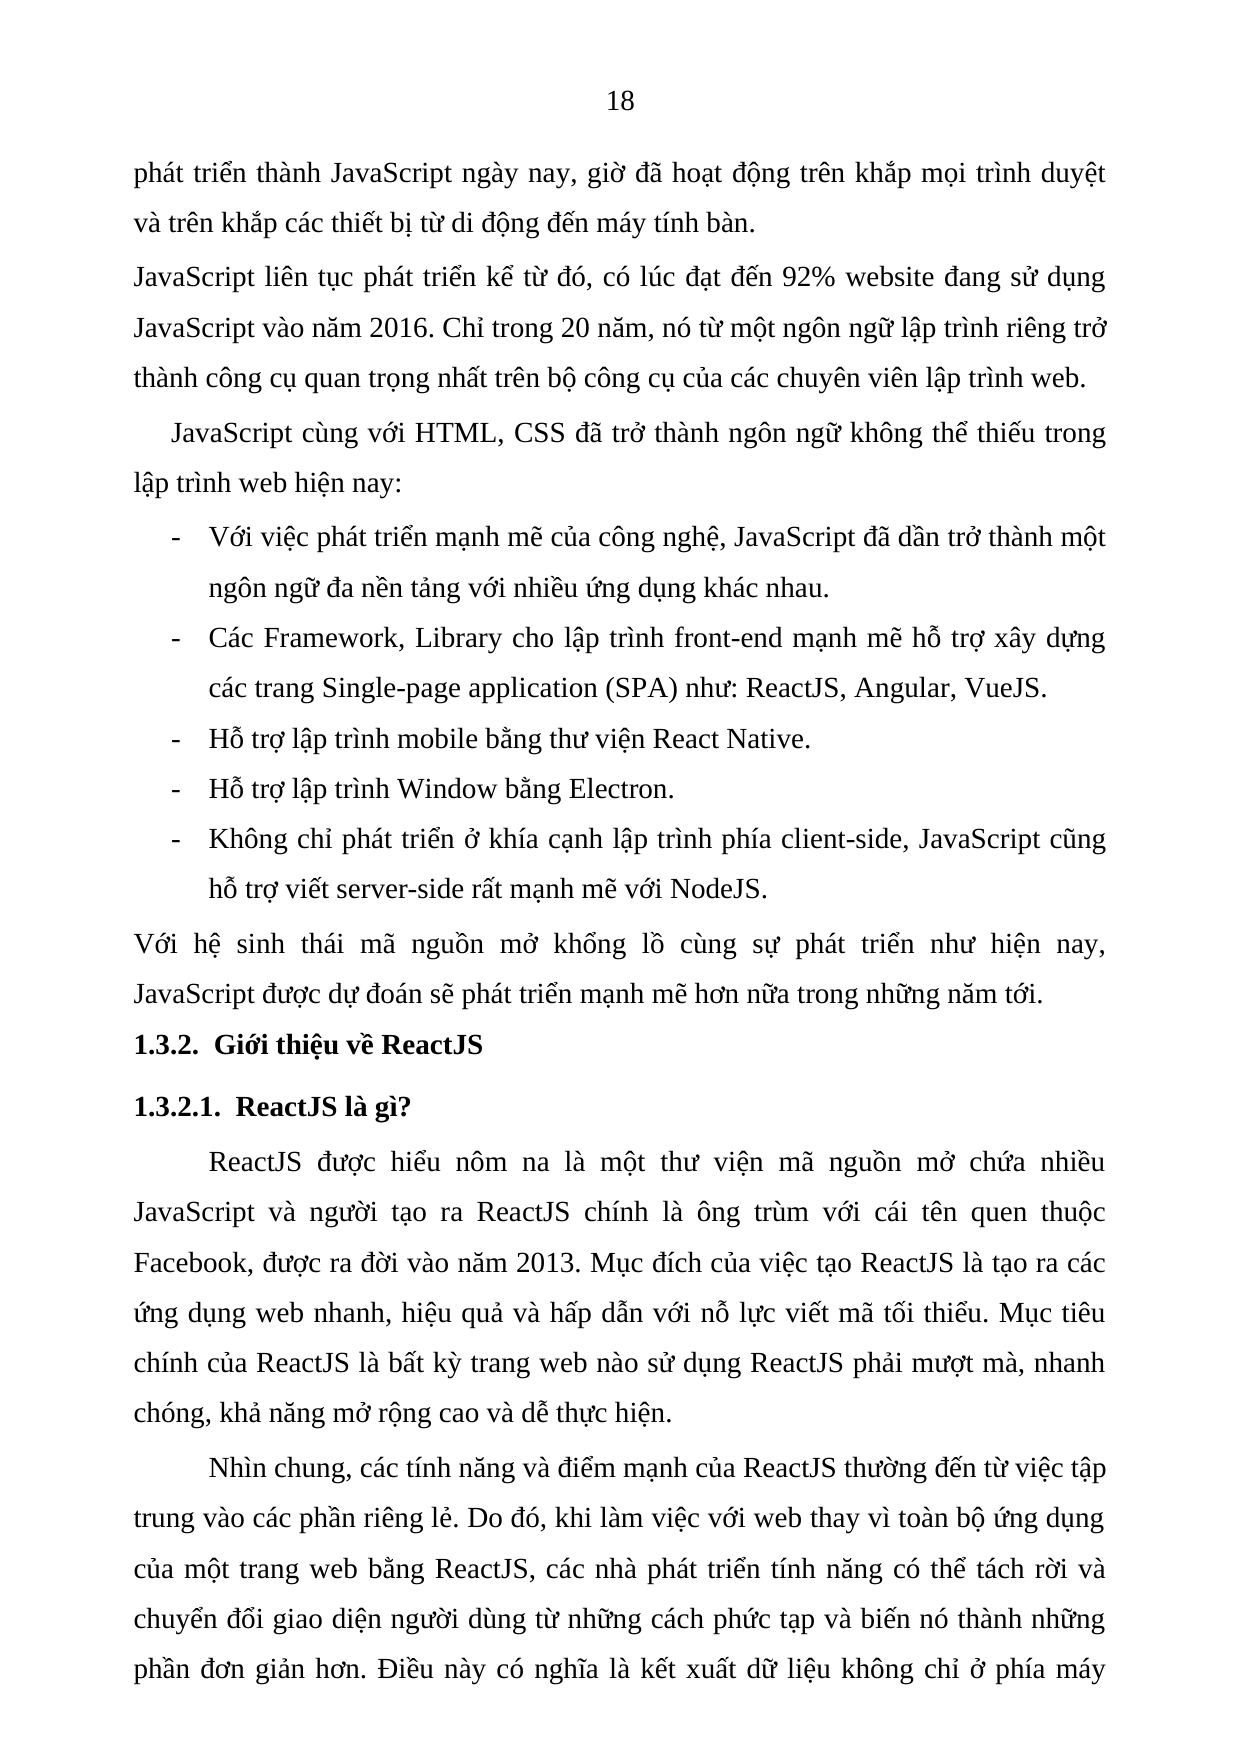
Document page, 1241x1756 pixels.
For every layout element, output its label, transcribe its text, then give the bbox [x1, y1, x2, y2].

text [133, 1450, 1107, 1685]
subtitle ReactJS là gì? [133, 1089, 1107, 1123]
text Với hệ sinh thái mã nguồn mở khổng lồ cùng sự phát triển như hiện nay, JavaScript được dự đoán sẽ phát triển mạnh mẽ hơn nữa trong những năm tới. [133, 926, 1107, 1010]
list Các Framework, Library cho lập trình front-end mạnh mẽ hỗ trợ xây dựng các trang Single-page application (SPA) như: ReactJS, Angular, VueJS. [171, 620, 1107, 704]
list Hỗ trợ lập trình Window bằng Electron. [171, 771, 1107, 804]
text JavaScript liên tục phát triển kể từ đó, có lúc đạt đến 92% website đang sử dụng JavaScript vào năm 2016. Chỉ trong 20 năm, nó từ một ngôn ngữ lập trình riêng trở thành công cụ quan trọng nhất trên bộ công cụ của các chuyên viên lập trình web. [133, 259, 1107, 394]
subtitle Giới thiệu về ReactJS [133, 1027, 1107, 1060]
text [133, 155, 1107, 239]
text ReactJS được hiểu nôm na là một thư viện mã nguồn mở chứa nhiều JavaScript và người tạo ra ReactJS chính là ông trùm với cái tên quen thuộc Facebook, được ra đời vào năm 2013. Mục đích của việc tạo ReactJS là tạo ra các ứng dụng web nhanh, hiệu quả và hấp dẫn với nỗ lực viết mã tối thiểu. Mục tiêu chính của ReactJS là bất kỳ trang web nào sử dụng ReactJS phải mượt mà, nhanh chóng, khả năng mở rộng cao và dễ thực hiện. [133, 1144, 1107, 1429]
list Không chỉ phát triển ở khía cạnh lập trình phía client-side, JavaScript cũng hỗ trợ viết server-side rất mạnh mẽ với NodeJS. [171, 821, 1107, 905]
text JavaScript cùng với HTML, CSS đã trở thành ngôn ngữ không thể thiếu trong lập trình web hiện nay: [133, 415, 1107, 498]
list Hỗ trợ lập trình mobile bằng thư viện React Native. [171, 721, 1107, 754]
list Với việc phát triển mạnh mẽ của công nghệ, JavaScript đã dần trở thành một ngôn ngữ đa nền tảng với nhiều ứng dụng khác nhau. [171, 519, 1107, 603]
